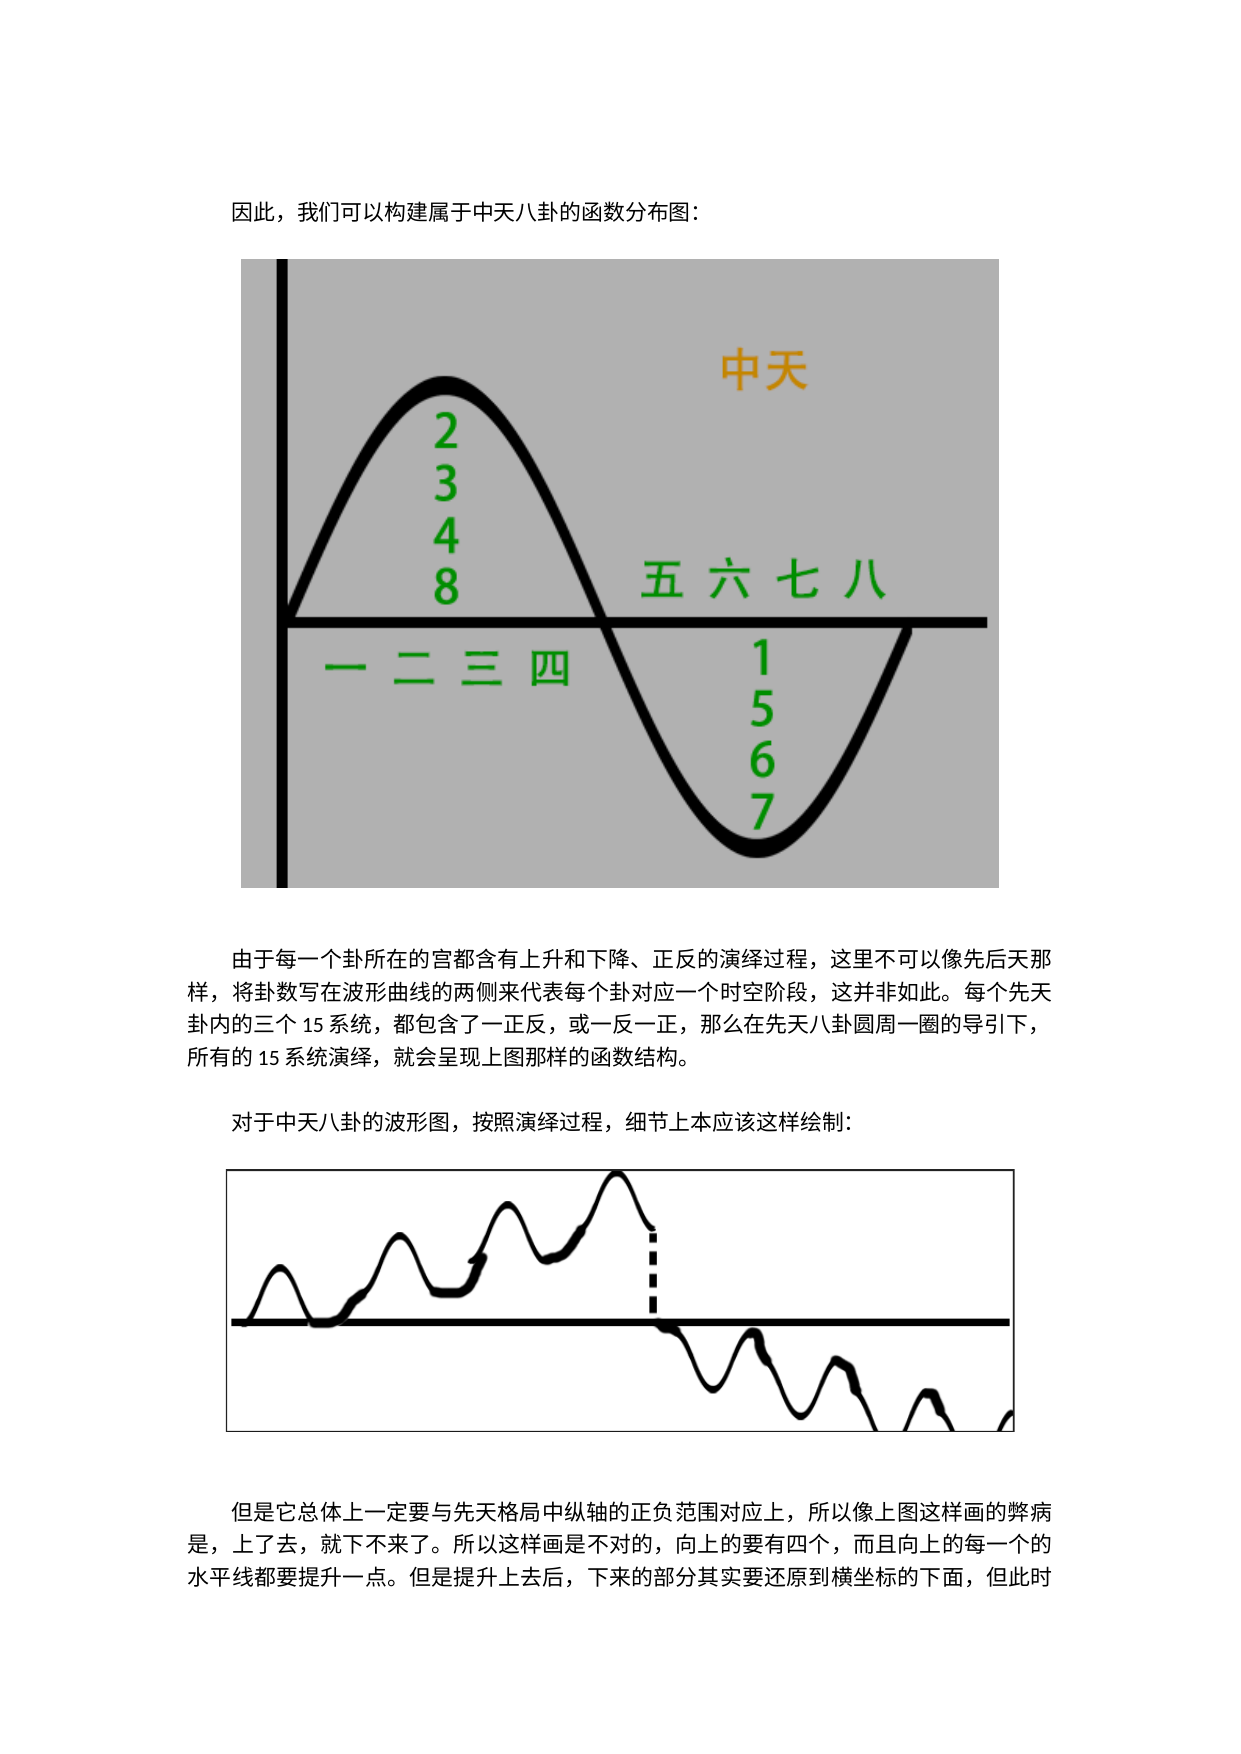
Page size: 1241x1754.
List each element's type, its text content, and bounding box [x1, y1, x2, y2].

text 对于中天八卦的波形图，按照演绎过程，细节上本应该这样绘制： [187, 1104, 1053, 1137]
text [187, 1494, 1053, 1592]
text 由于每一个卦所在的宫都含有上升和下降、正反的演绎过程，这里不可以像先后天那样，将卦数写在波形曲线的两侧来代表每个卦对应一个时空阶段，这并非如此。每个先天卦内的三个15系统，都包含了一正反，或一反一正，那么在先天八卦圆周一圈的导引下，所有的15系统演绎，就会呈现上图那样的函数结构。 [187, 942, 1053, 1072]
text 因此，我们可以构建属于中天八卦的函数分布图： [187, 194, 1053, 227]
picture [225, 1169, 1015, 1432]
picture [241, 259, 999, 888]
